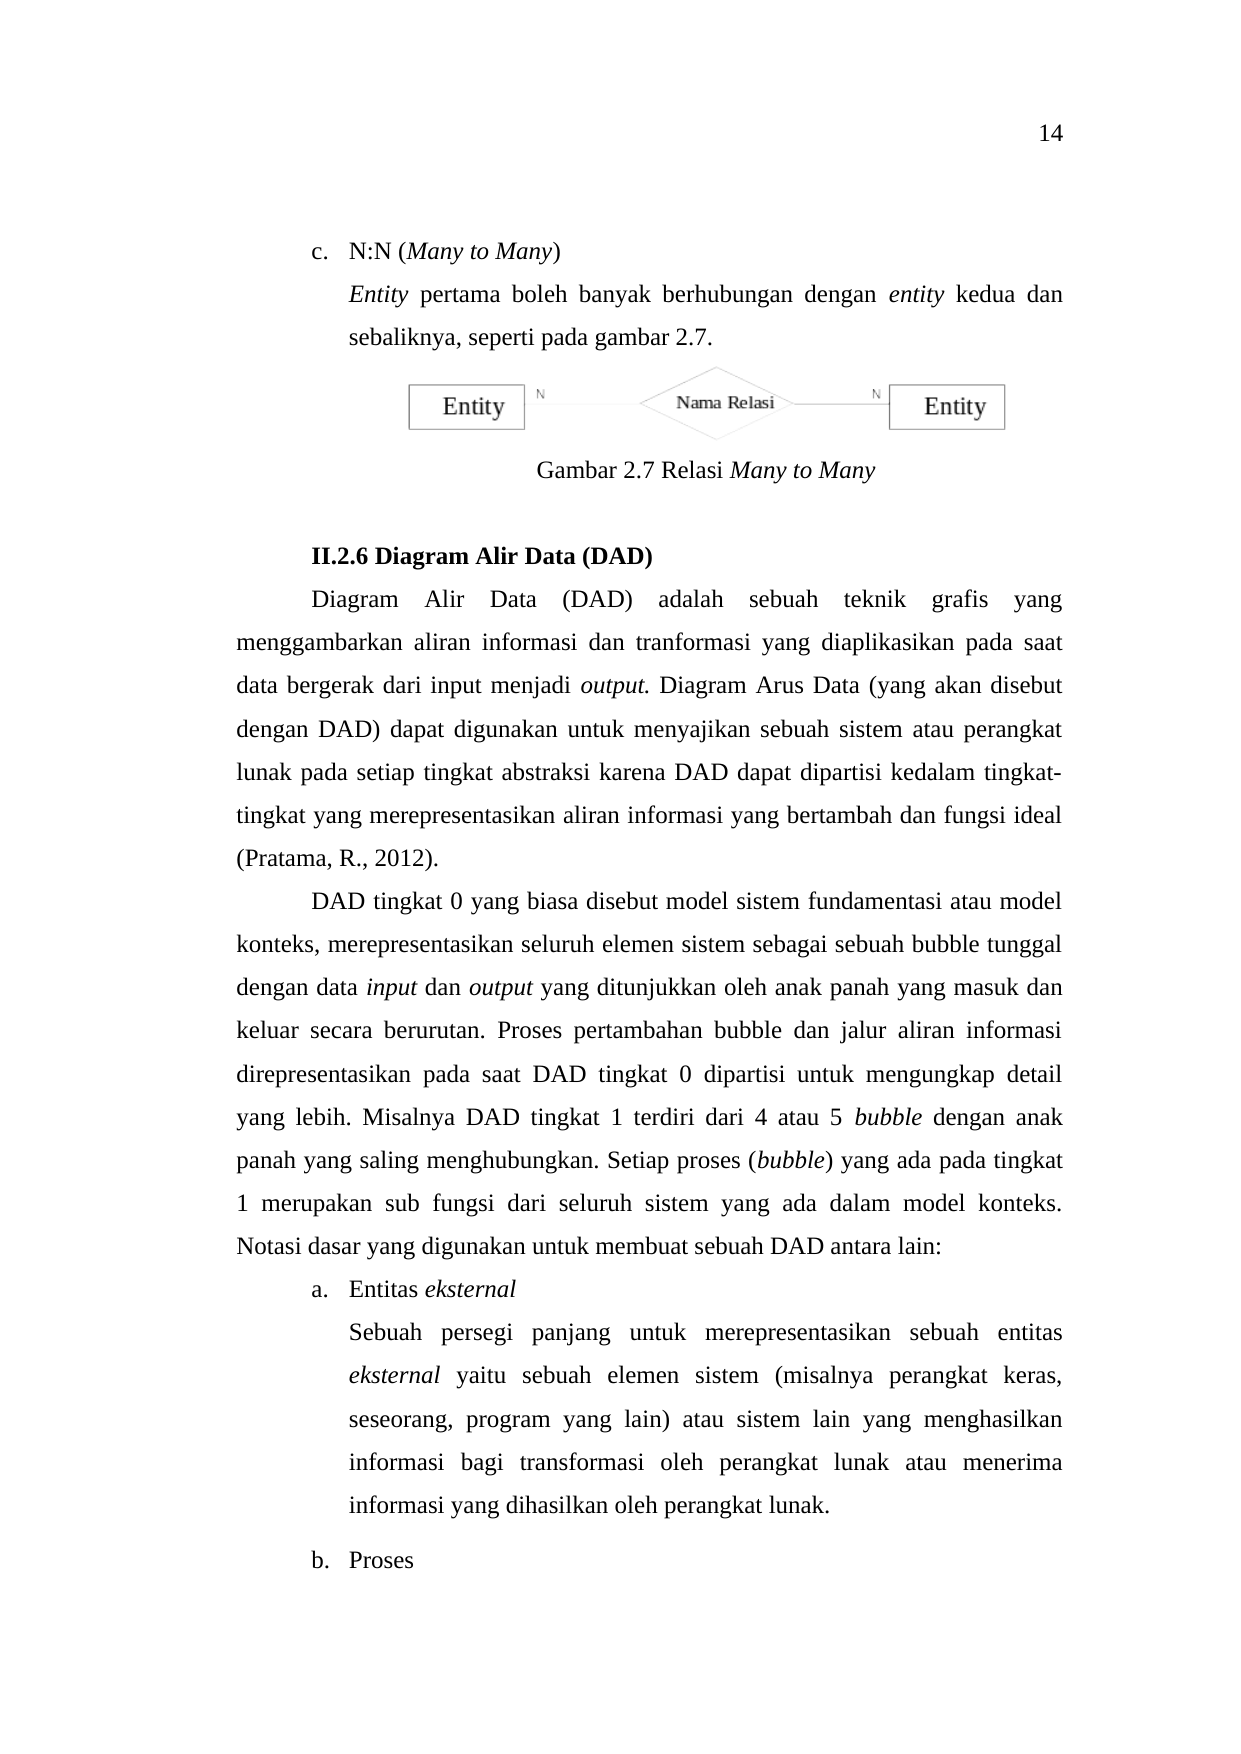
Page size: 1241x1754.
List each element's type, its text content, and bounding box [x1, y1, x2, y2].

text Diagram Alir Data (DAD) adalah sebuah teknik grafis yang menggambarkan aliran informasi dan tranformasi yang diaplikasikan pada saat data bergerak dari input menjadi output. Diagram Arus Data (yang akan disebut dengan DAD) dapat digunakan untuk menyajikan sebuah sistem atau perangkat lunak pada setiap tingkat abstraksi karena DAD dapat dipartisi kedalam tingkat-tingkat yang merepresentasikan aliran informasi yang bertambah dan fungsi ideal (Pratama, R., 2012). [236, 584, 1063, 872]
list Proses [311, 1546, 1063, 1574]
list Gambar 2.7 Relasi Many to Many [349, 455, 1063, 484]
list Entitas eksternal [311, 1274, 1063, 1303]
list Entity pertama boleh banyak berhubungan dengan entity kedua dan sebaliknya, seperti pada gambar 2.7. [349, 279, 1063, 351]
list Sebuah persegi panjang untuk merepresentasikan sebuah entitas eksternal yaitu sebuah elemen sistem (misalnya perangkat keras, seseorang, program yang lain) atau sistem lain yang menghasilkan informasi bagi transformasi oleh perangkat lunak atau menerima informasi yang dihasilkan oleh perangkat lunak. [349, 1317, 1063, 1519]
list N:N (Many to Many) [311, 236, 1063, 265]
text DAD tingkat 0 yang biasa disebut model sistem fundamentasi atau model konteks, merepresentasikan seluruh elemen sistem sebagai sebuah bubble tunggal dengan data input dan output yang ditunjukkan oleh anak panah yang masuk dan keluar secara berurutan. Proses pertambahan bubble dan jalur aliran informasi direpresentasikan pada saat DAD tingkat 0 dipartisi untuk mengungkap detail yang lebih. Misalnya DAD tingkat 1 terdiri dari 4 atau 5 bubble dengan anak panah yang saling menghubungkan. Setiap proses (bubble) yang ada pada tingkat 1 merupakan sub fungsi dari seluruh sistem yang ada dalam model konteks. Notasi dasar yang digunakan untuk membuat sebuah DAD antara lain: [236, 886, 1063, 1260]
subtitle Diagram Alir Data (DAD) [236, 541, 1063, 570]
